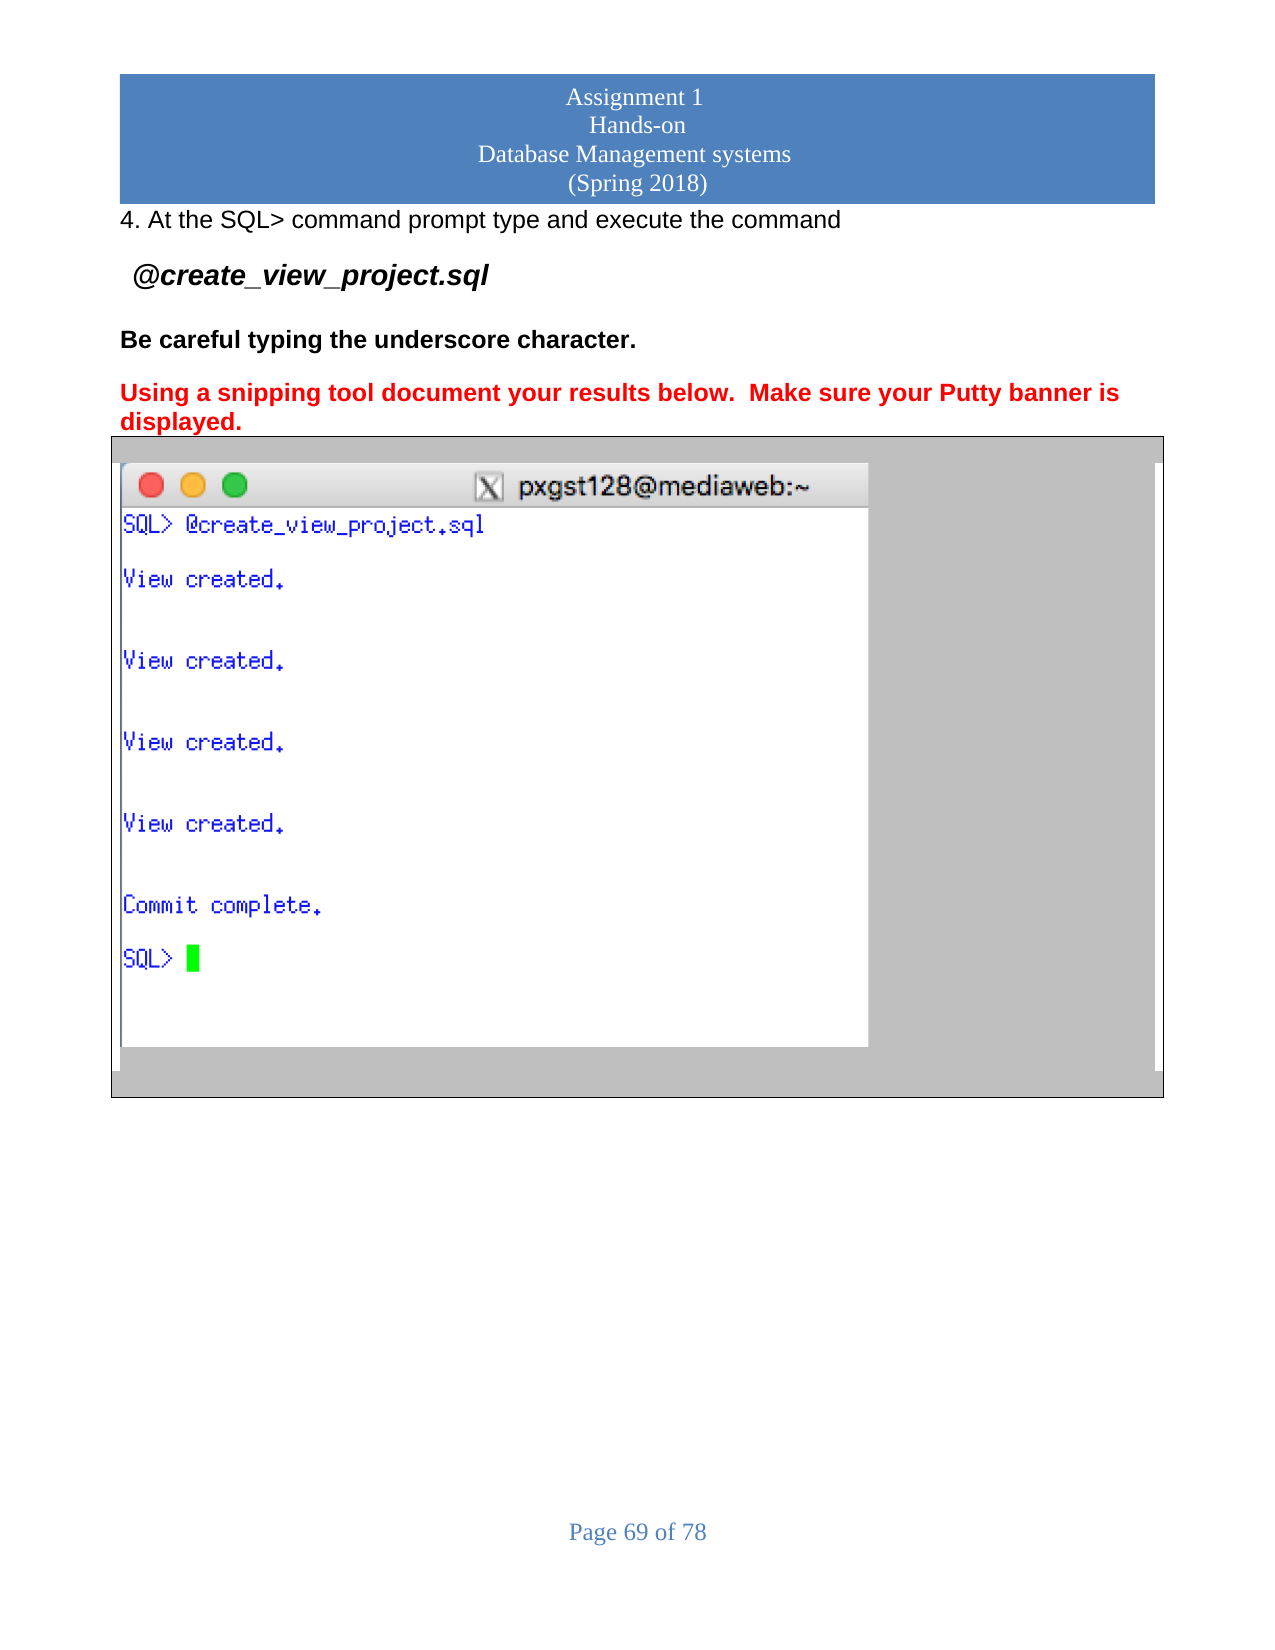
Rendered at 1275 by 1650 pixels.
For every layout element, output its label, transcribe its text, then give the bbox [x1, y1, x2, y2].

text Using a snipping tool document your results below. Make sure your Putty banner is displayed. [120, 378, 1155, 436]
text @create_view_project.sql [120, 258, 1155, 292]
picture [120, 463, 869, 1047]
text 4. At the SQL> command prompt type and execute the command [120, 204, 1155, 234]
text Be careful typing the underscore character. [120, 324, 1155, 353]
